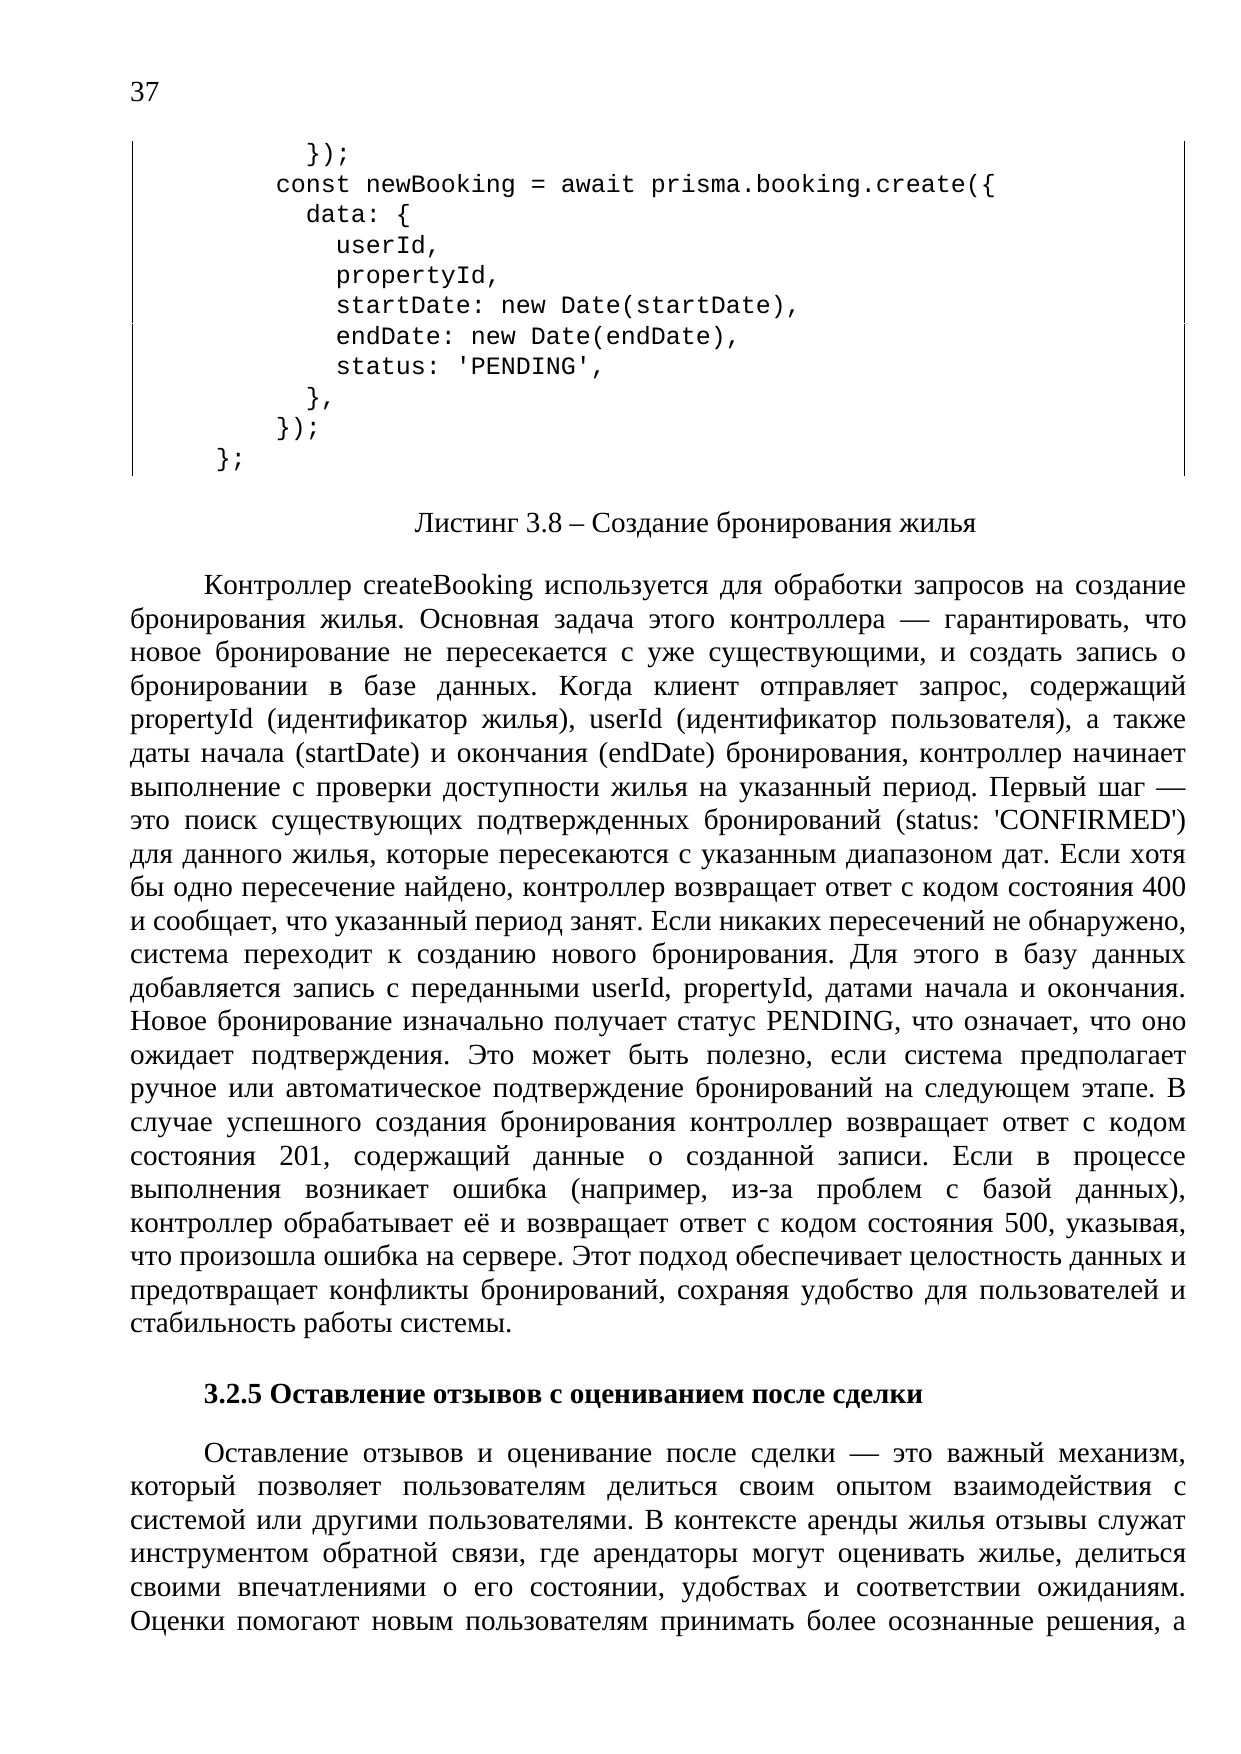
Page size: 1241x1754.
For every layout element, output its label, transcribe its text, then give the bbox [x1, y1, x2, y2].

text data: { [133, 202, 1184, 232]
text }); [133, 141, 1184, 171]
text }; [133, 445, 1184, 476]
text propertyId, [133, 263, 1184, 293]
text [130, 1435, 1187, 1636]
text userId, [133, 232, 1184, 263]
text }, [133, 384, 1184, 415]
text Контроллер createBooking используется для обработки запросов на создание бронирования жилья. Основная задача этого контроллера — гарантировать, что новое бронирование не пересекается с уже существующими, и создать запись о бронировании в базе данных. Когда клиент отправляет запрос, содержащий propertyId (идентификатор жилья), userId (идентификатор пользователя), а также даты начала (startDate) и окончания (endDate) бронирования, контроллер начинает выполнение с проверки доступности жилья на указанный период. Первый шаг — это поиск существующих подтвержденных бронирований (status: 'CONFIRMED') для данного жилья, которые пересекаются с указанным диапазоном дат. Если хотя бы одно пересечение найдено, контроллер возвращает ответ с кодом состояния 400 и сообщает, что указанный период занят. Если никаких пересечений не обнаружено, система переходит к созданию нового бронирования. Для этого в базу данных добавляется запись с переданными userId, propertyId, датами начала и окончания. Новое бронирование изначально получает статус PENDING, что означает, что оно ожидает подтверждения. Это может быть полезно, если система предполагает ручное или автоматическое подтверждение бронирований на следующем этапе. В случае успешного создания бронирования контроллер возвращает ответ с кодом состояния 201, содержащий данные о созданной записи. Если в процессе выполнения возникает ошибка (например, из-за проблем с базой данных), контроллер обрабатывает её и возвращает ответ с кодом состояния 500, указывая, что произошла ошибка на сервере. Этот подход обеспечивает целостность данных и предотвращает конфликты бронирований, сохраняя удобство для пользователей и стабильность работы системы. [130, 567, 1187, 1339]
text Листинг 3.8 – Создание бронирования жилья [130, 505, 1187, 538]
list Оставление отзывов с оцениванием после сделки [130, 1376, 1187, 1410]
text status: 'PENDING', [133, 354, 1184, 384]
text }); [133, 415, 1184, 445]
text const newBooking = await prisma.booking.create({ [133, 171, 1184, 202]
text startDate: new Date(startDate), [133, 293, 1184, 323]
text endDate: new Date(endDate), [133, 323, 1184, 354]
